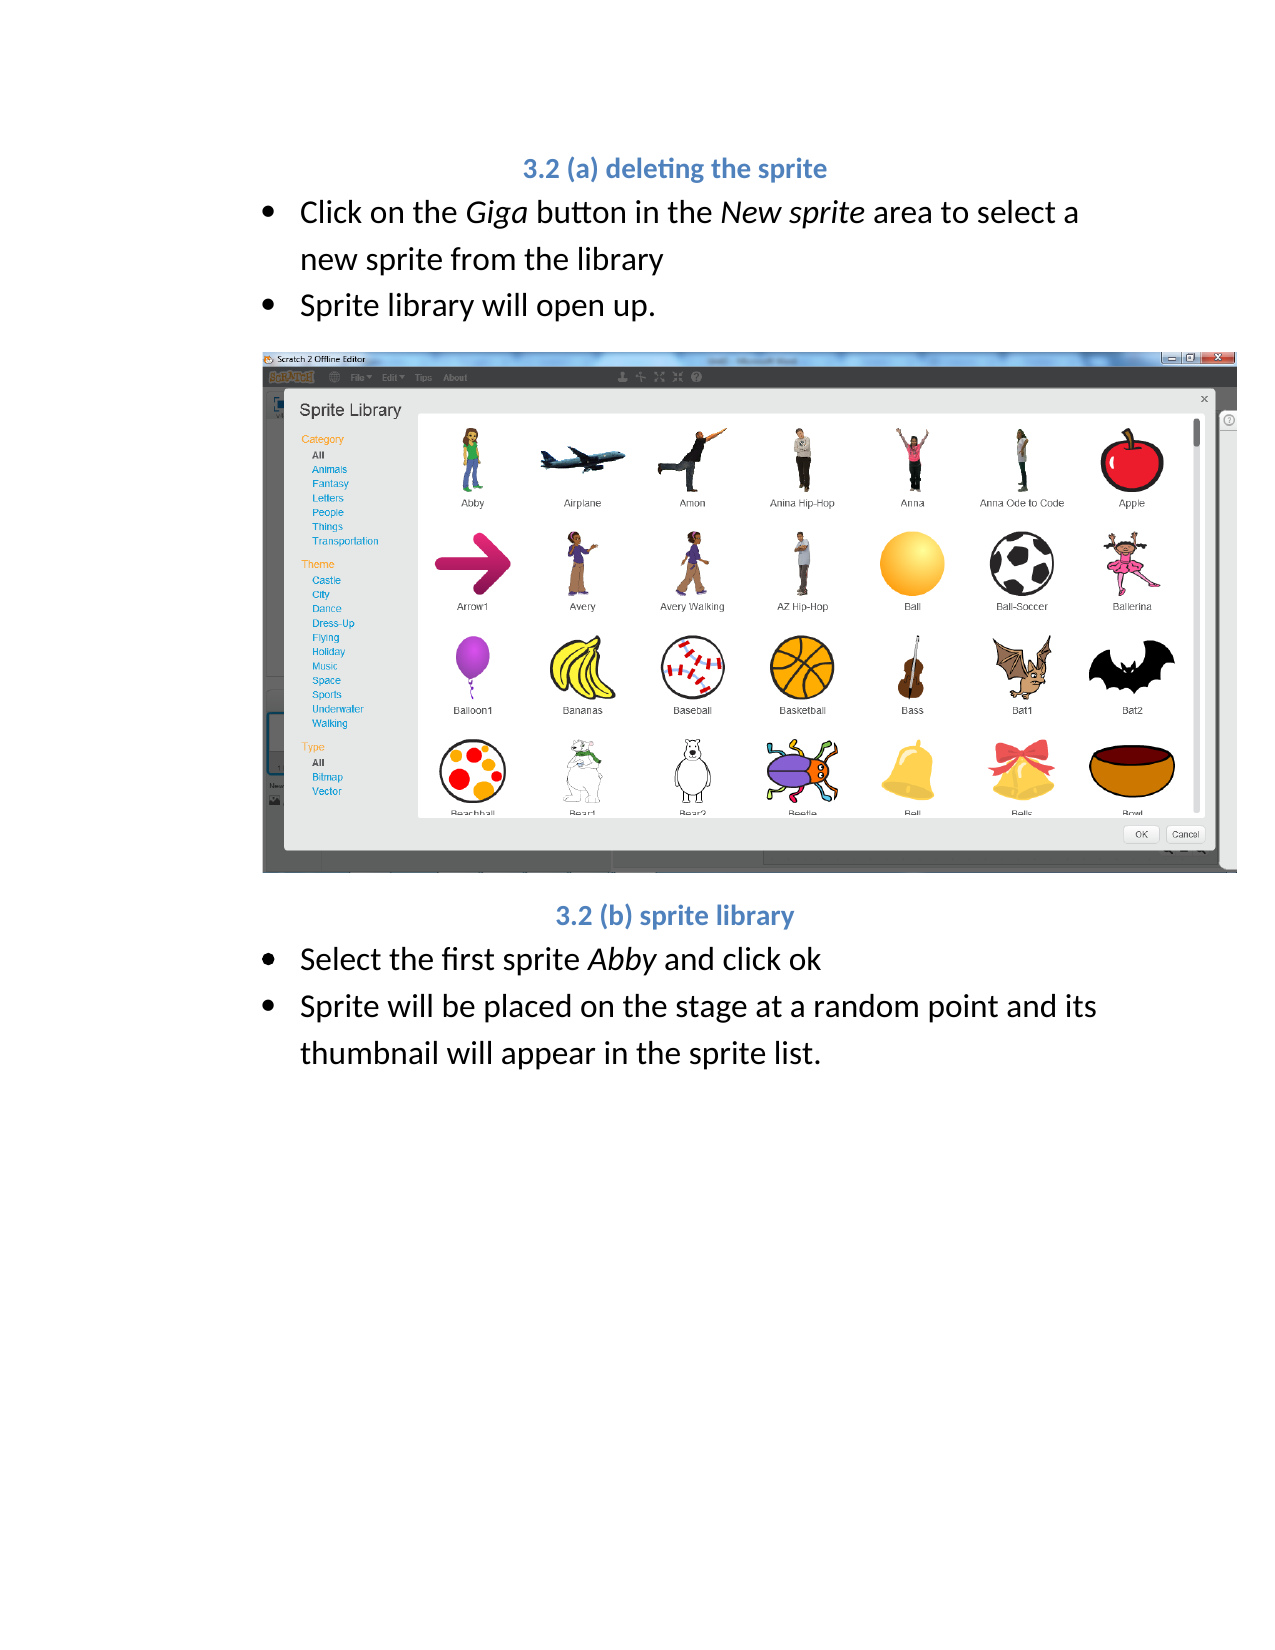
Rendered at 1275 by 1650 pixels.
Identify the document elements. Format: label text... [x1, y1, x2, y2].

list Sprite library will open up. [262, 284, 1125, 325]
list Sprite will be placed on the stage at a random point and its thumbnail will appear in the sprite list. [262, 985, 1125, 1073]
picture [262, 352, 1238, 873]
list 3.2 (b) sprite library [225, 897, 1125, 933]
list 3.2 (a) deleting the sprite [225, 150, 1125, 186]
list Select the first sprite Abby and click ok [262, 938, 1125, 979]
list Click on the Giga button in the New sprite area to select a new sprite from the library [262, 191, 1125, 278]
